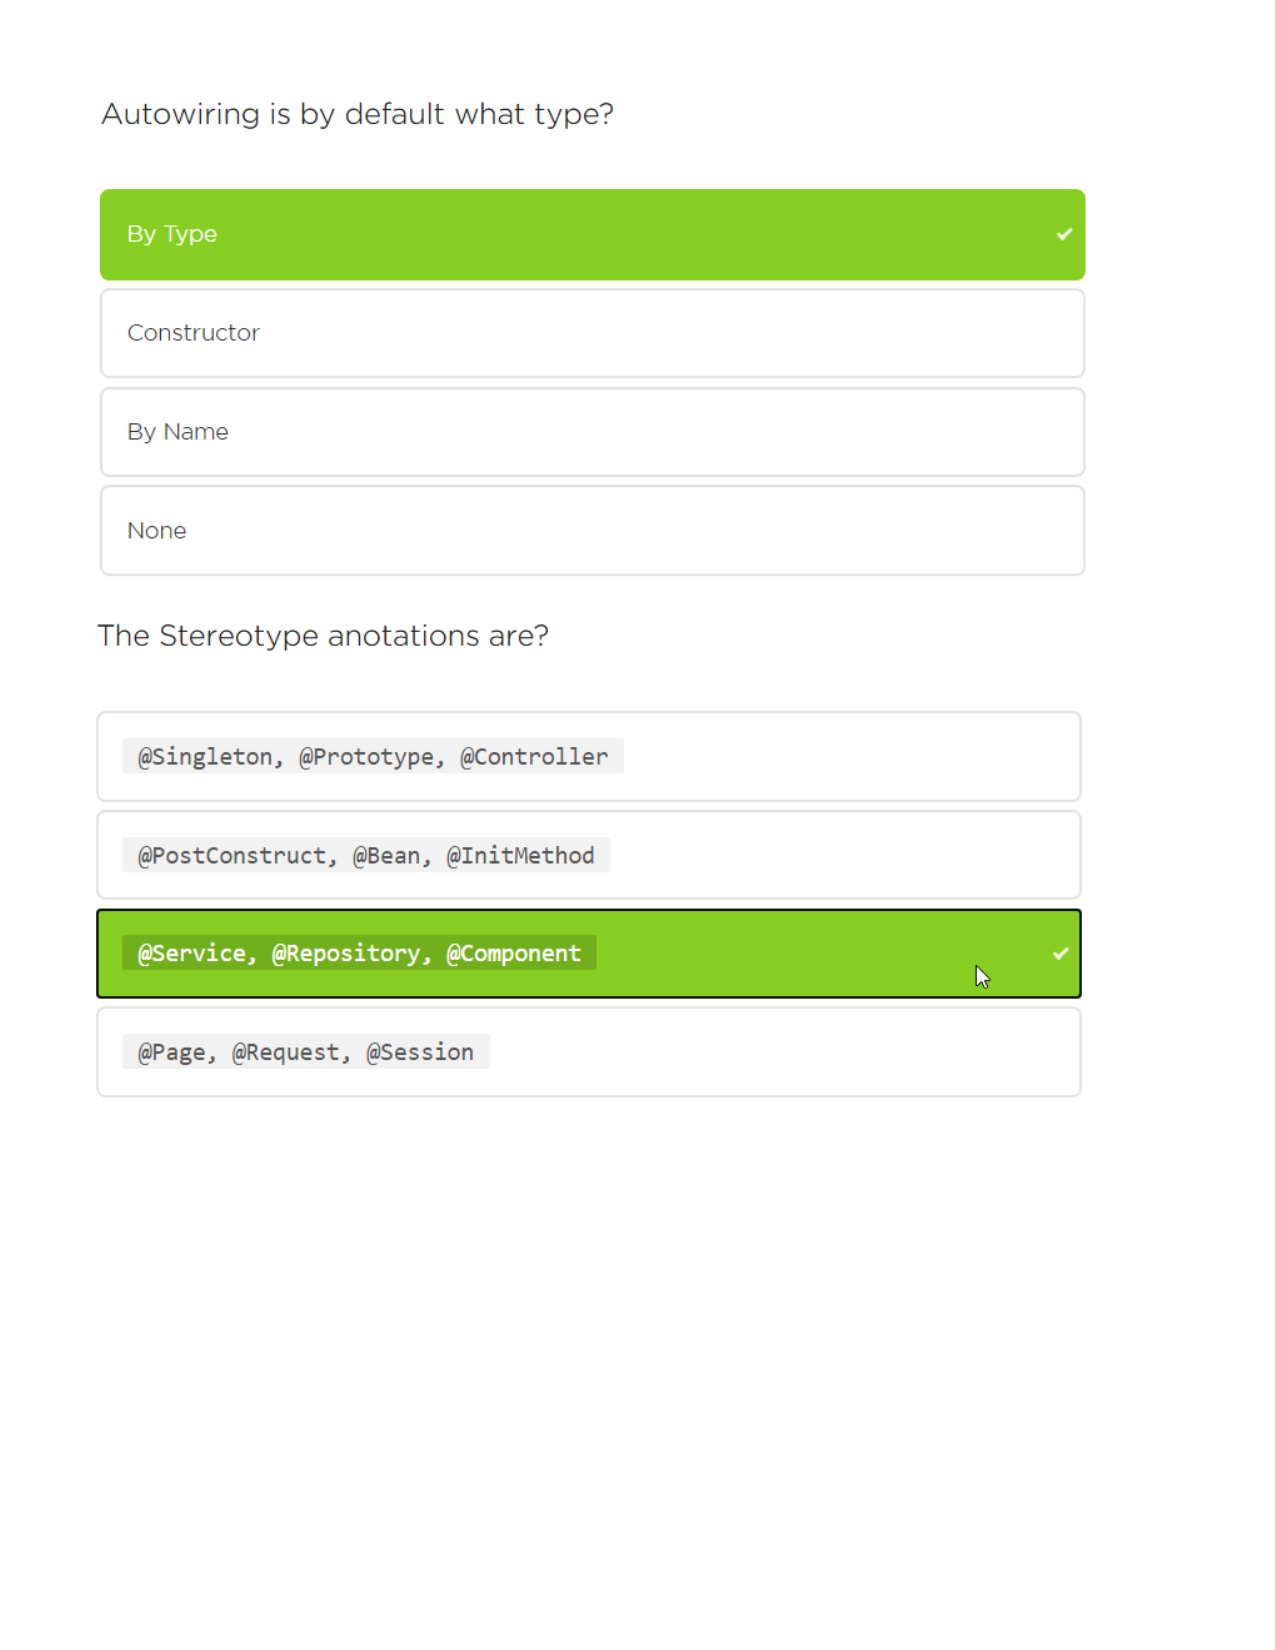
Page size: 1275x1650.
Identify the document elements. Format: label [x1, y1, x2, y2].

picture [75, 612, 1102, 1129]
picture [75, 75, 1112, 610]
